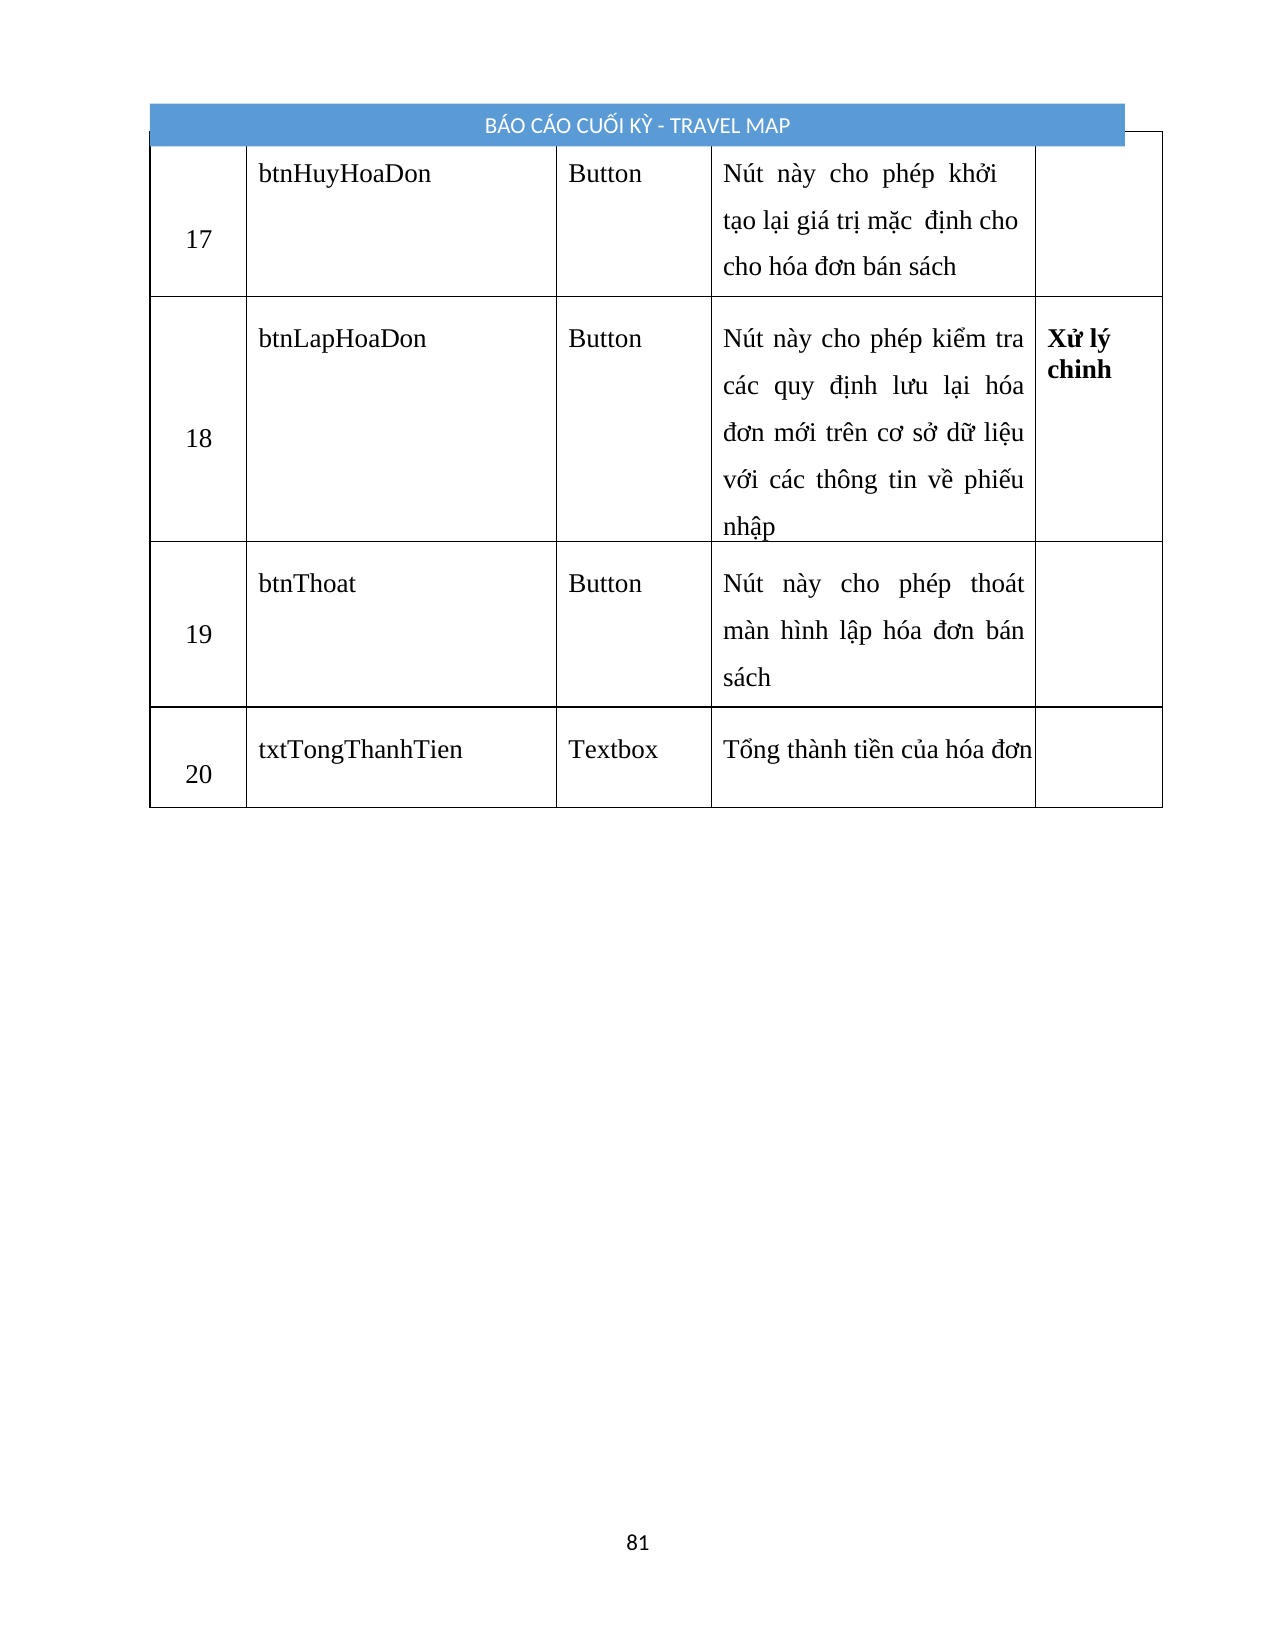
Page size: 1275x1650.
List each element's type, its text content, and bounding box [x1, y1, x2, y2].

table_cell btnLapHoaDon [247, 297, 556, 541]
table_cell btnThoat [247, 542, 556, 706]
table_cell Textbox [557, 708, 711, 807]
table_cell 17 [151, 147, 246, 296]
table_cell txtTongThanhTien [247, 708, 556, 807]
table_cell [1036, 542, 1162, 706]
table_cell 19 [151, 542, 246, 706]
table_cell Tổng thành tiền của hóa đơn [712, 708, 1035, 807]
table_cell btnHuyHoaDon [247, 147, 556, 296]
table_cell 20 [151, 708, 246, 807]
table_cell 18 [151, 297, 246, 541]
table_cell Nút này cho phép kiểm tra các quy định lưu lại hóa đơn mới trên cơ sở dữ liệu với các thông tin về phiếu nhập [712, 297, 1035, 541]
table_cell Button [557, 297, 711, 541]
table_cell Button [557, 147, 711, 296]
table_cell Xử lý chinh [1036, 297, 1162, 541]
table_cell [1036, 708, 1162, 807]
table_cell Nút này cho phép thoát màn hình lập hóa đơn bán sách [712, 542, 1035, 706]
table_cell [1036, 132, 1162, 296]
table_cell Nút này cho phép khởi tạo lại giá trị mặc định cho cho hóa đơn bán sách [712, 147, 1035, 296]
table_cell Button [557, 542, 711, 706]
